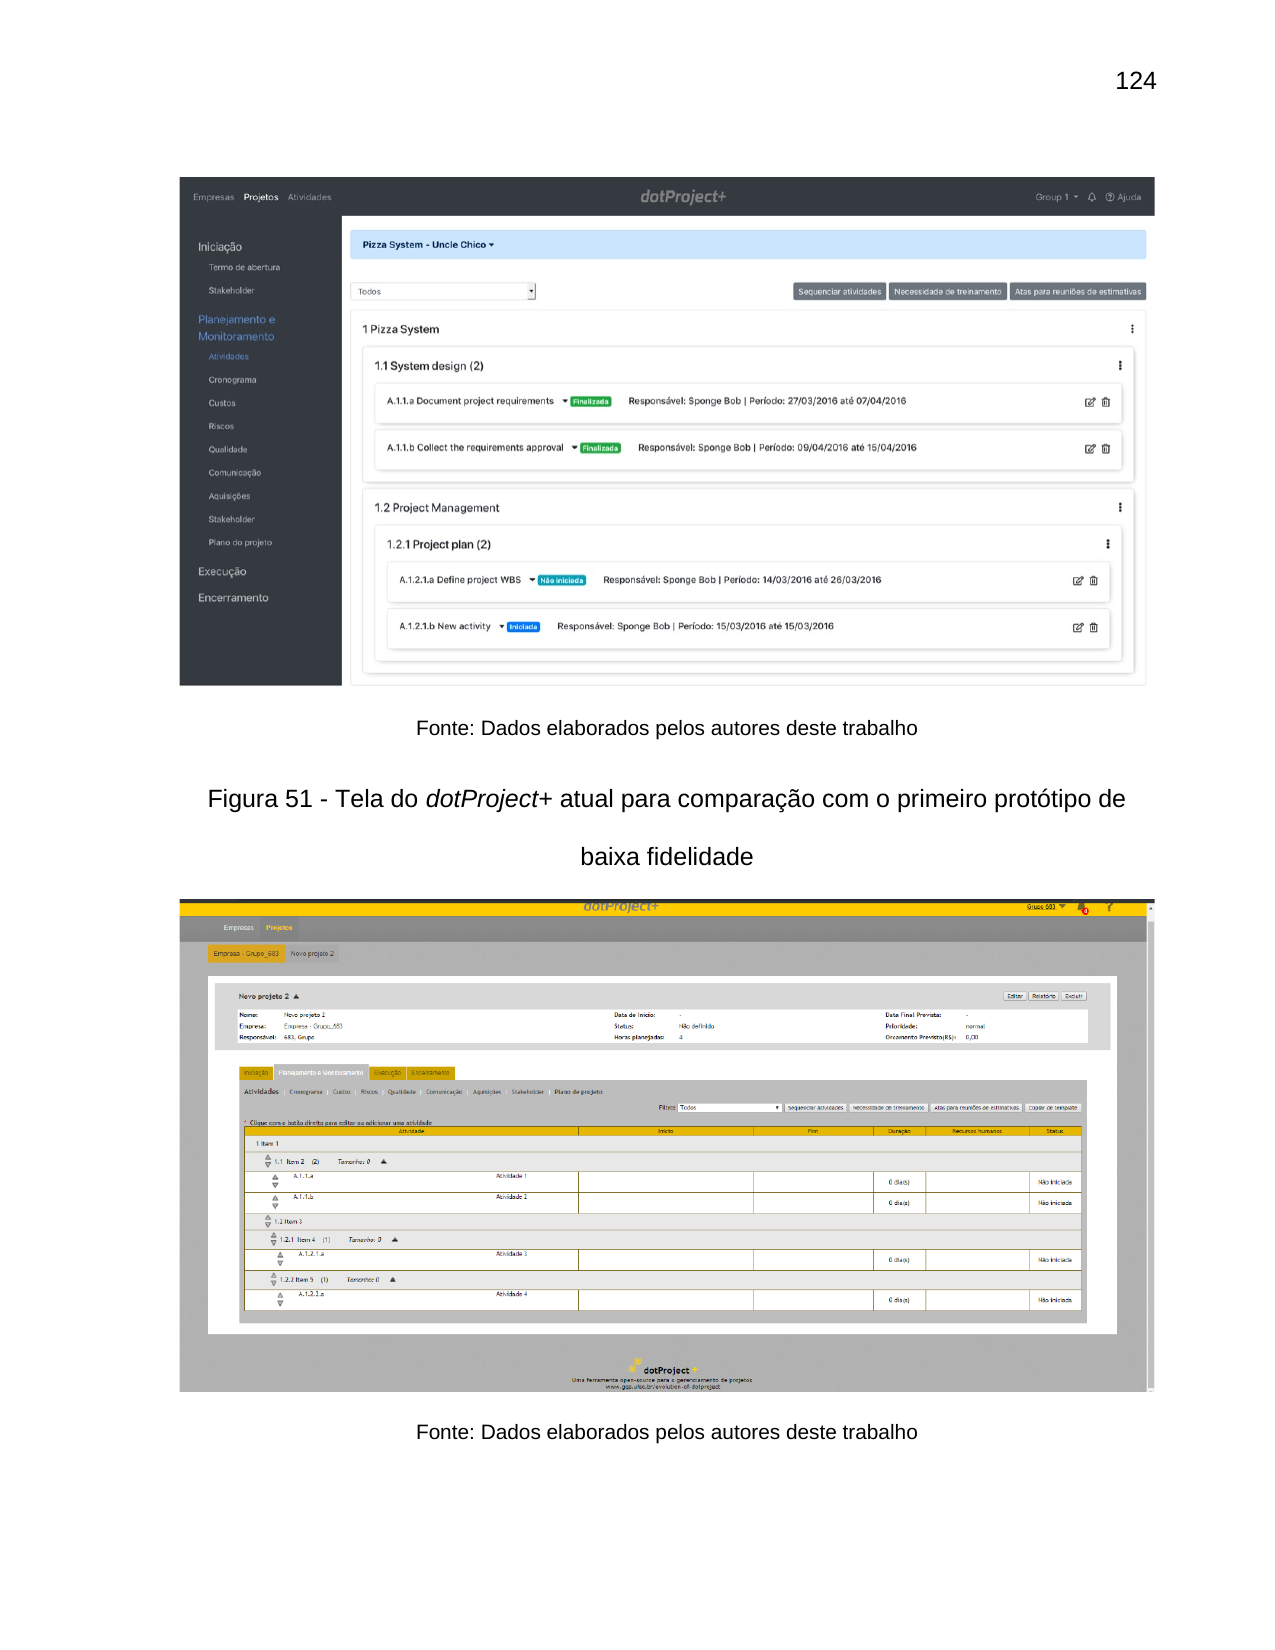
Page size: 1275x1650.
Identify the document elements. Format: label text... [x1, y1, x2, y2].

text Fonte: Dados elaborados pelos autores deste trabalho [177, 1420, 1157, 1444]
picture [179, 177, 1155, 687]
text Fonte: Dados elaborados pelos autores deste trabalho [177, 715, 1157, 739]
text Figura 51 - Tela do dotProject+ atual para comparação com o primeiro protótipo de baixa fidelidade [177, 784, 1157, 870]
picture [179, 899, 1155, 1392]
